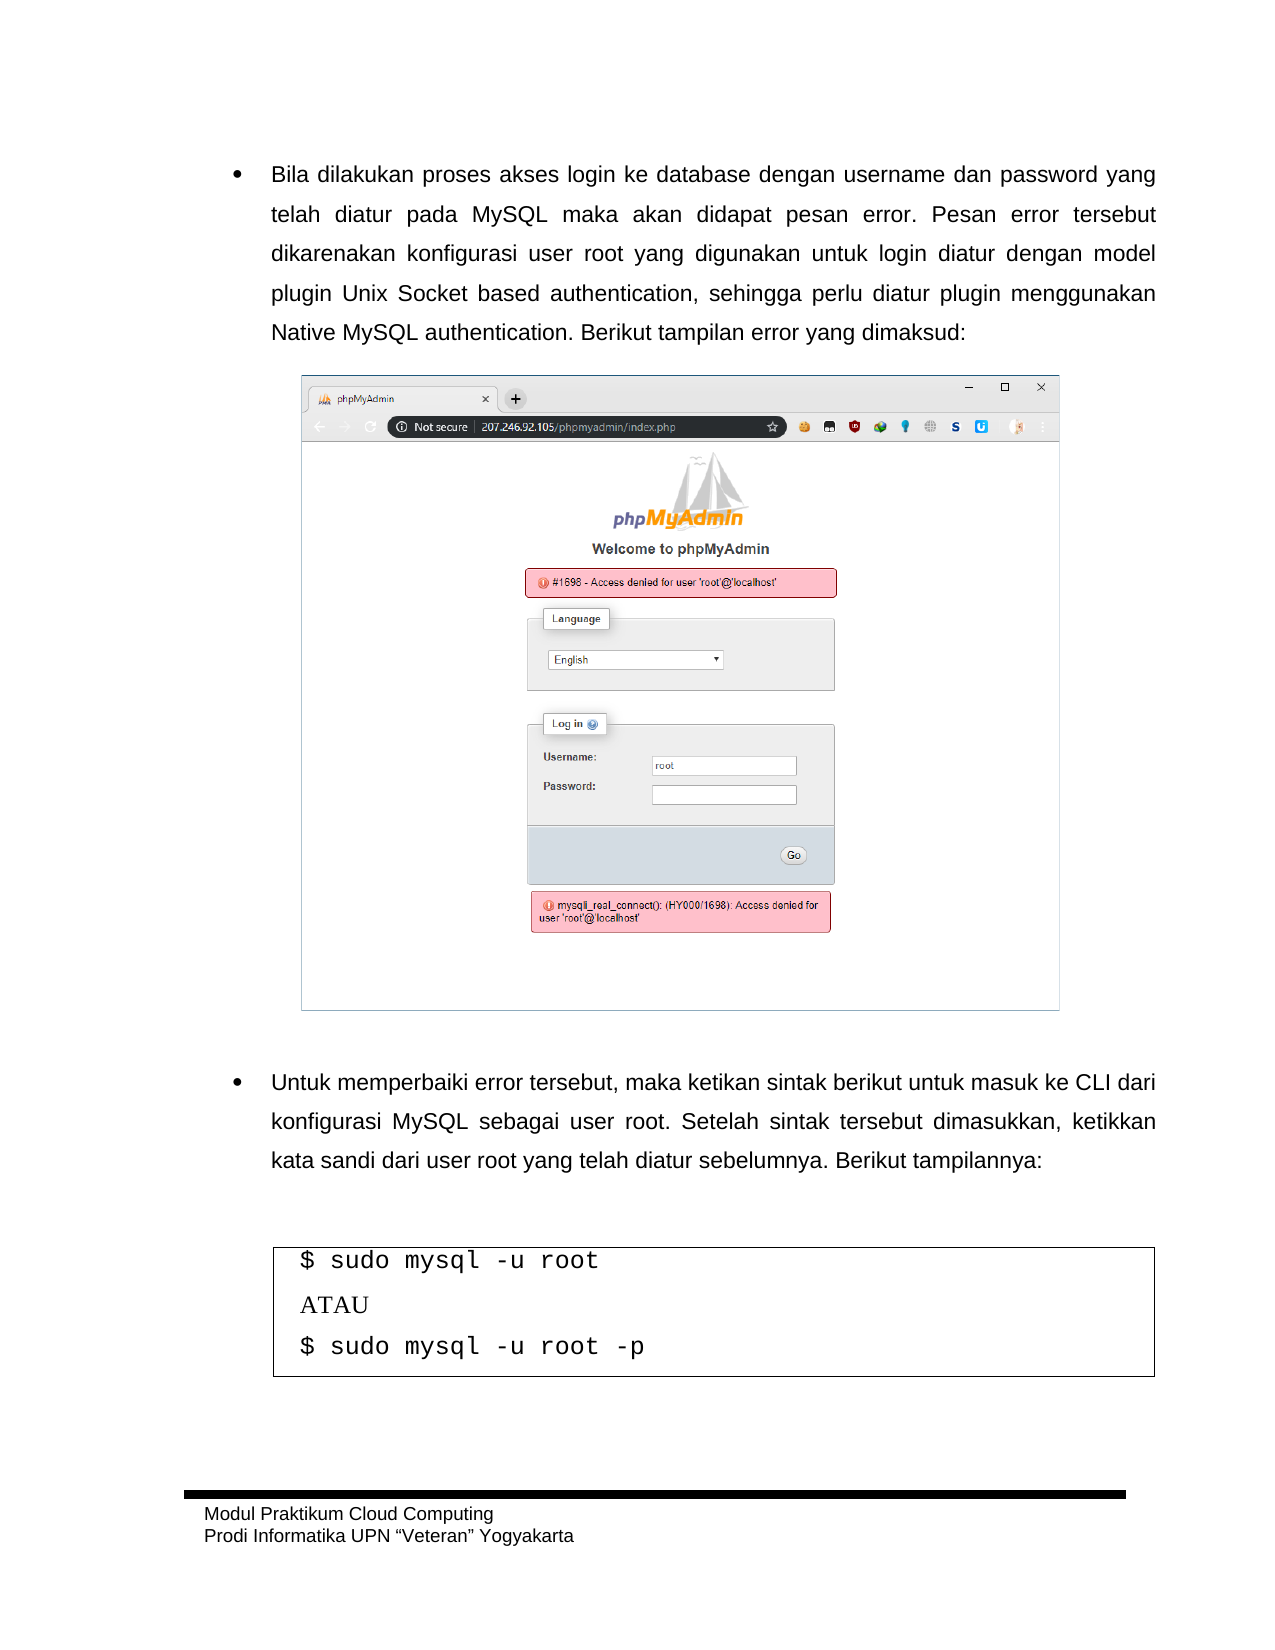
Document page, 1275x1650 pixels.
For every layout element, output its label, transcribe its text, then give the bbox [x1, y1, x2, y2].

table_header $ sudo mysql -u root ATAU $ sudo mysql -u root -p [274, 1248, 1154, 1376]
picture [301, 375, 1060, 1011]
subtitle Bila dilakukan proses akses login ke database dengan username dan password yang telah diatur pada MySQL maka akan didapat pesan error. Pesan error tersebut dikarenakan konfigurasi user root yang digunakan untuk login diatur dengan model plugin Unix Socket based authentication, sehingga perlu diatur plugin menggunakan Native MySQL authentication. Berikut tampilan error yang dimaksud: [233, 161, 1157, 346]
subtitle Untuk memperbaiki error tersebut, maka ketikan sintak berikut untuk masuk ke CLI dari konfigurasi MySQL sebagai user root. Setelah sintak tersebut dimasukkan, ketikkan kata sandi dari user root yang telah diatur sebelumnya. Berikut tampilannya: [233, 1068, 1157, 1174]
